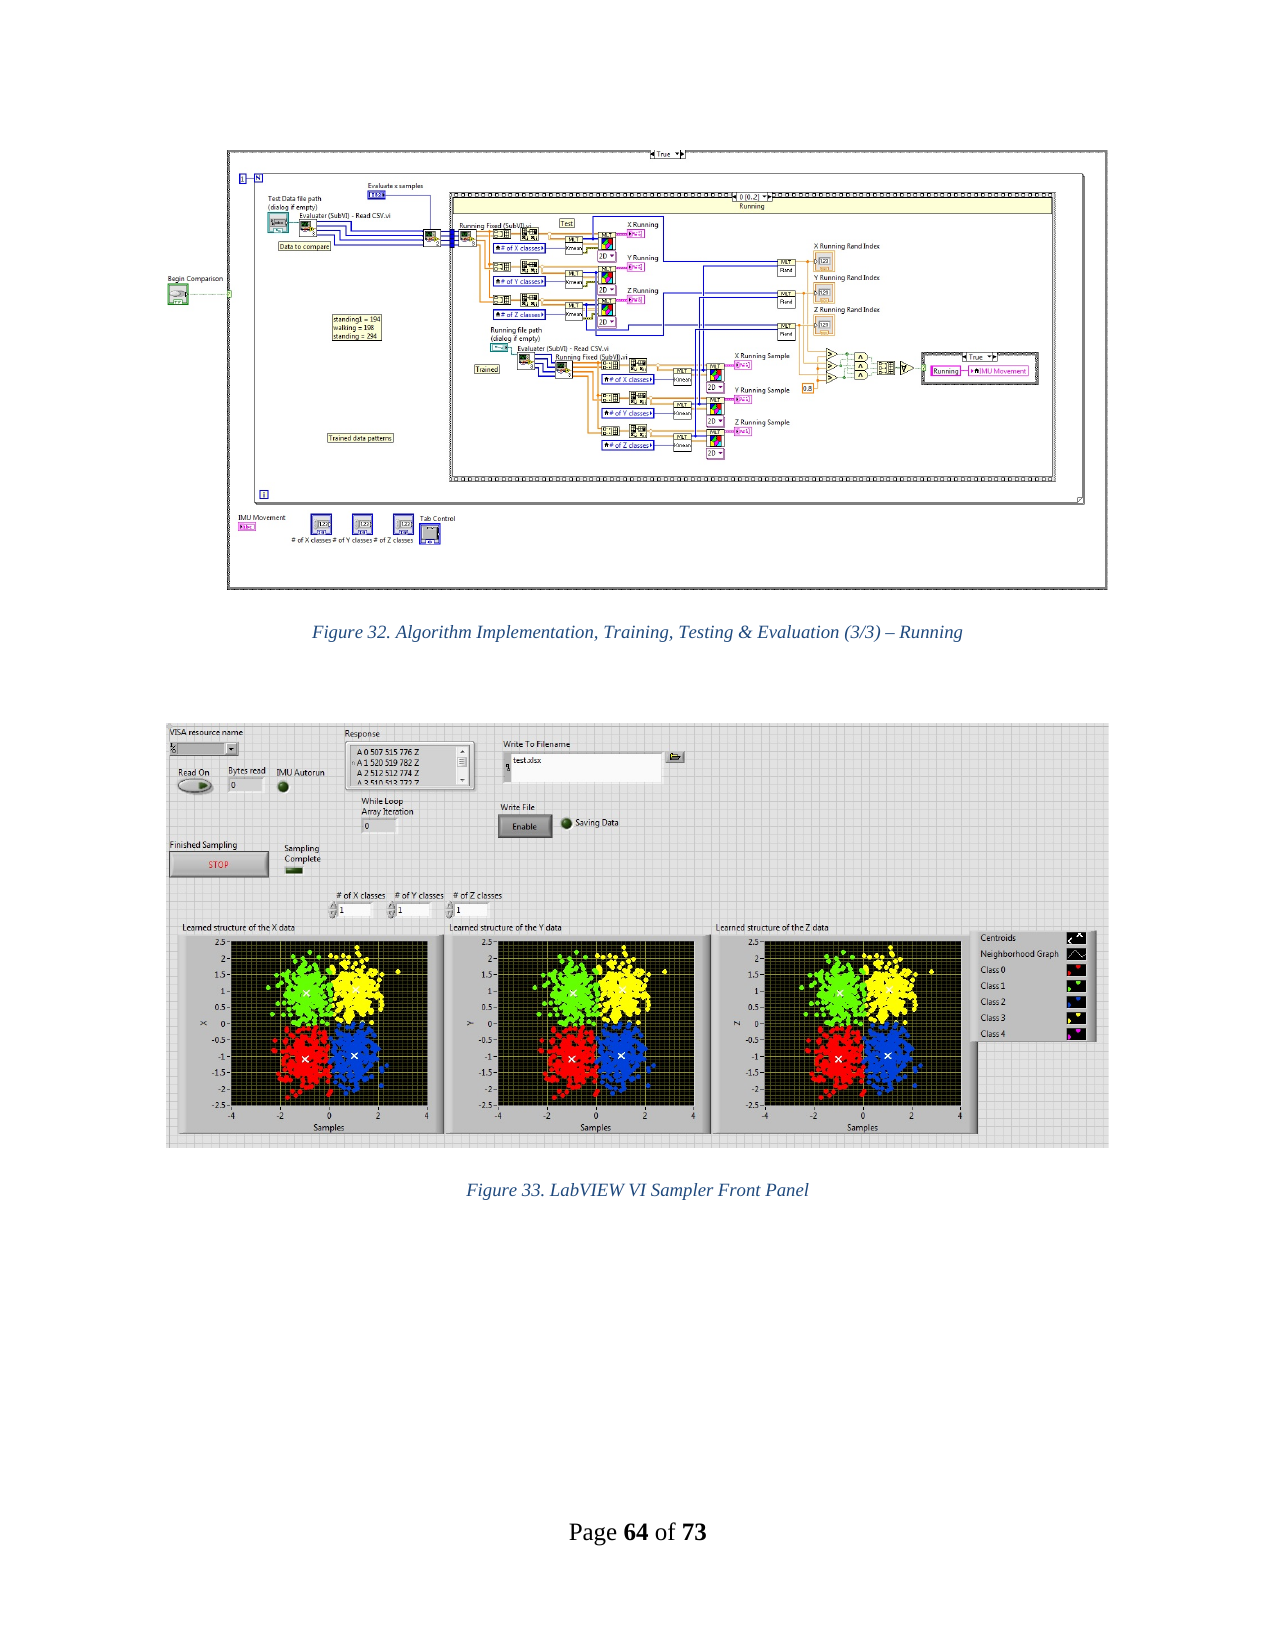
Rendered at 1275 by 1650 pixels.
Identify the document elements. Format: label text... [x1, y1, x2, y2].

text Figure 33. LabVIEW VI Sampler Front Panel [150, 1179, 1125, 1200]
picture [167, 150, 1108, 590]
text Figure 32. Algorithm Implementation, Training, Testing & Evaluation (3/3) – Running [150, 621, 1125, 643]
picture [166, 723, 1109, 1148]
